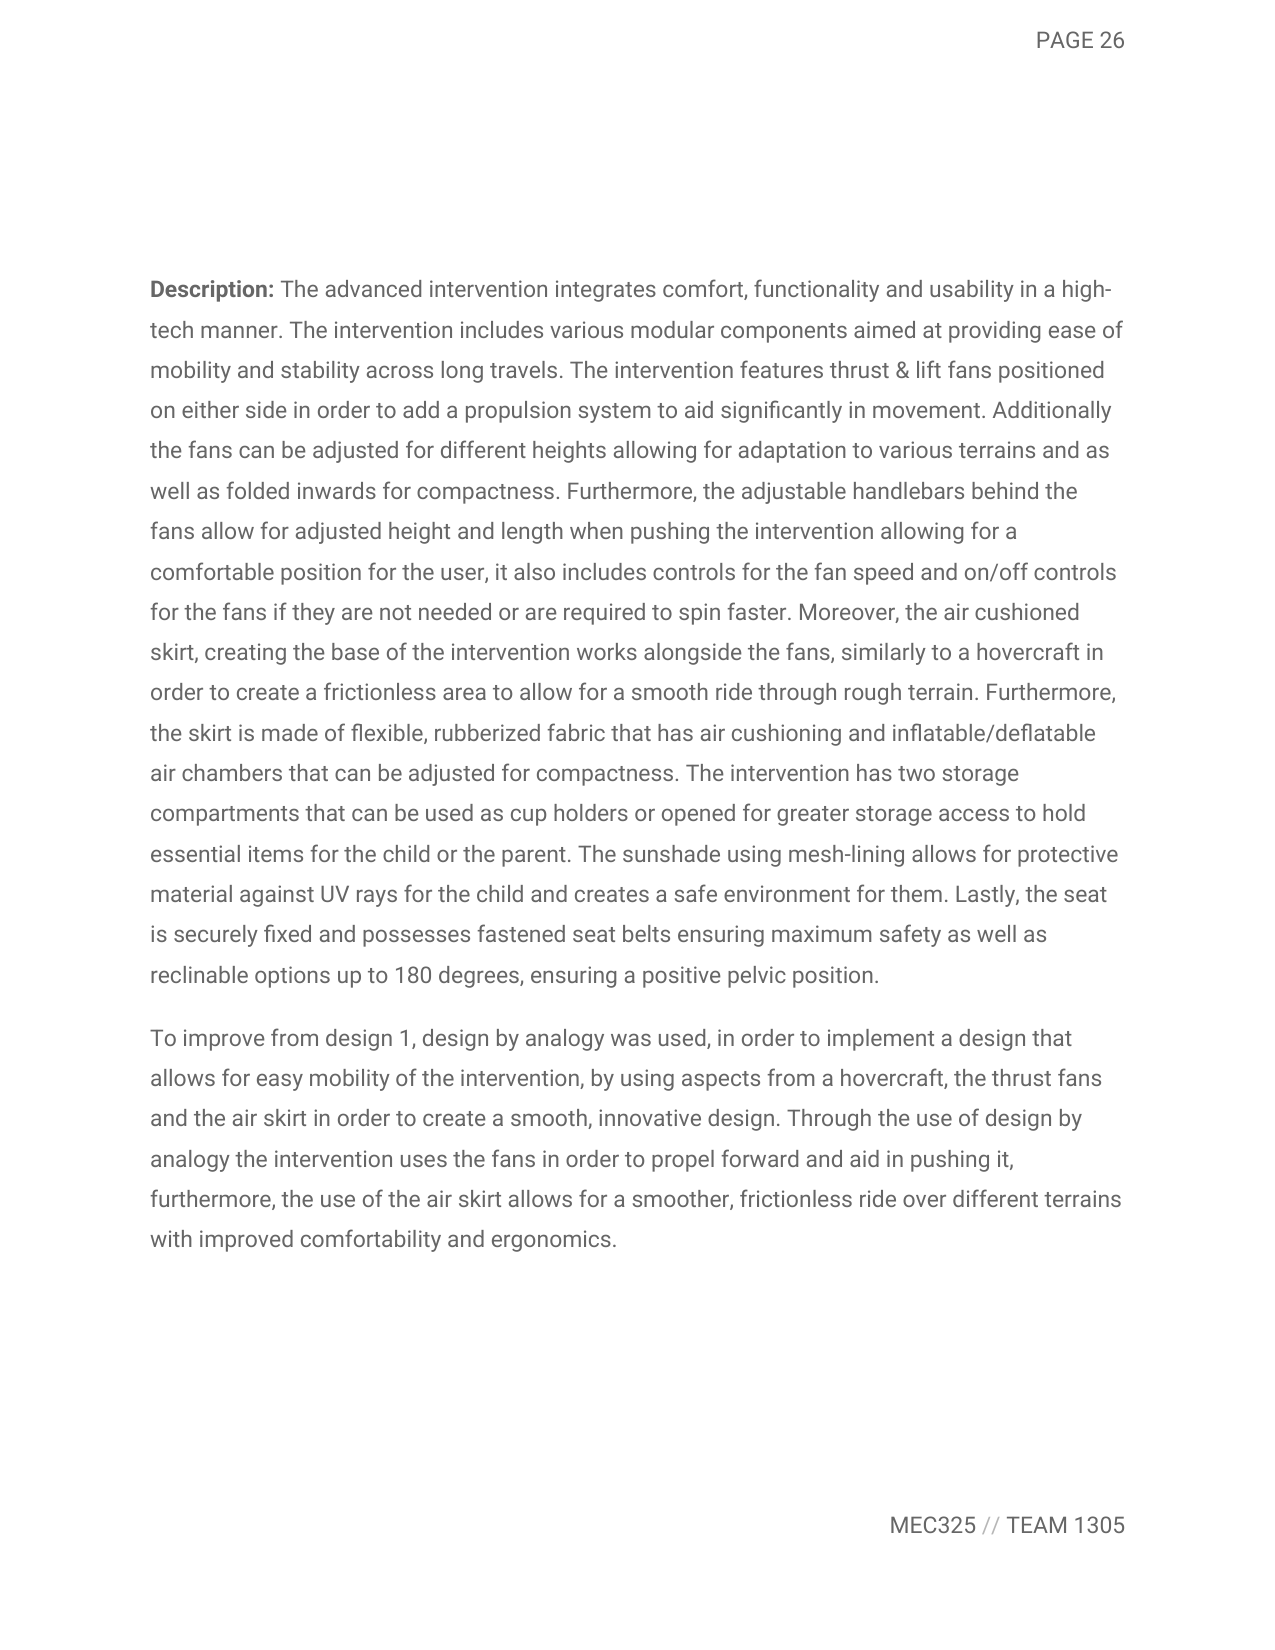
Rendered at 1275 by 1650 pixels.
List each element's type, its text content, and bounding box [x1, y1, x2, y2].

text To improve from design 1, design by analogy was used, in order to implement a design that allows for easy mobility of the intervention, by using aspects from a hovercraft, the thrust fans and the air skirt in order to create a smooth, innovative design. Through the use of design by analogy the intervention uses the fans in order to propel forward and aid in pushing it, furthermore, the use of the air skirt allows for a smoother, frictionless ride over different terrains with improved comfortability and ergonomics. [150, 1025, 1125, 1253]
text Description: The advanced intervention integrates comfort, functionality and usability in a high-tech manner. The intervention includes various modular components aimed at providing ease of mobility and stability across long travels. The intervention features thrust & lift fans positioned on either side in order to add a propulsion system to aid significantly in movement. Additionally the fans can be adjusted for different heights allowing for adaptation to various terrains and as well as folded inwards for compactness. Furthermore, the adjustable handlebars behind the fans allow for adjusted height and length when pushing the intervention allowing for a comfortable position for the user, it also includes controls for the fan speed and on/off controls for the fans if they are not needed or are required to spin faster. Moreover, the air cushioned skirt, creating the base of the intervention works alongside the fans, similarly to a hovercraft in order to create a frictionless area to allow for a smooth ride through rough terrain. Furthermore, the skirt is made of flexible, rubberized fabric that has air cushioning and inflatable/deflatable air chambers that can be adjusted for compactness. The intervention has two storage compartments that can be used as cup holders or opened for greater storage access to hold essential items for the child or the parent. The sunshade using mesh-lining allows for protective material against UV rays for the child and creates a safe environment for them. Lastly, the seat is securely fixed and possesses fastened seat belts ensuring maximum safety as well as reclinable options up to 180 degrees, ensuring a positive pelvic position. [150, 276, 1125, 989]
